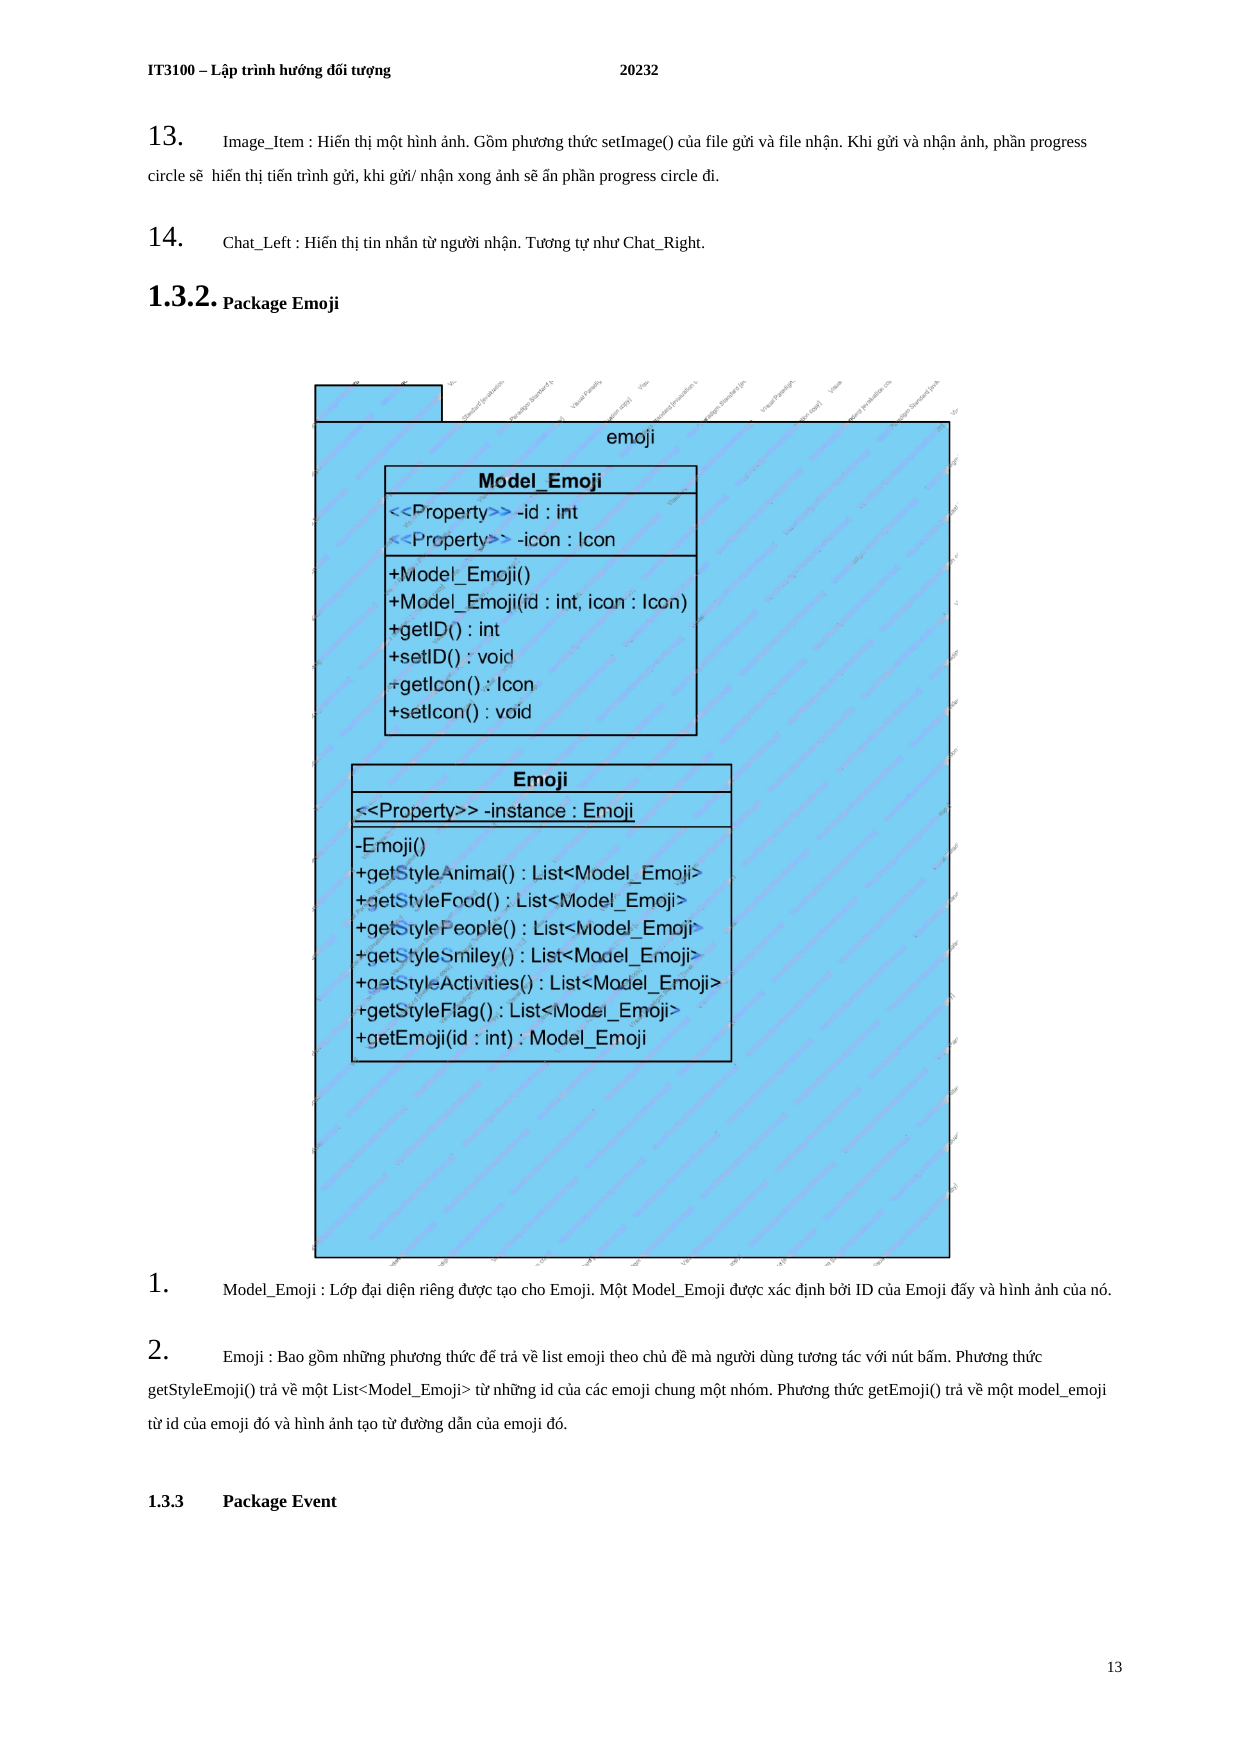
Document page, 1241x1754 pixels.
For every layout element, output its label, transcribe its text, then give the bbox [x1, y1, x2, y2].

list Chat_Left : Hiển thị tin nhắn từ người nhận. Tương tự như Chat_Right. [147, 219, 1122, 252]
text 1.3.3 Package Event [148, 1476, 1122, 1512]
picture [312, 381, 958, 1266]
subtitle Package Emoji [147, 277, 1122, 313]
list Image_Item : Hiển thị một hình ảnh. Gồm phương thức setImage() của file gửi và file nhận. Khi gửi và nhận ảnh, phần progress circle sẽ hiển thị tiến trình gửi, khi gửi/ nhận xong ảnh sẽ ẩn phần progress circle đi. [147, 118, 1122, 185]
list Emoji : Bao gồm những phương thức để trả về list emoji theo chủ đề mà người dùng tương tác với nút bấm. Phương thức getStyleEmoji() trả về một List<Model_Emoji> từ những id của các emoji chung một nhóm. Phương thức getEmoji() trả về một model_emoji từ id của emoji đó và hình ảnh tạo từ đường dẫn của emoji đó. [147, 1332, 1122, 1433]
list Model_Emoji : Lớp đại diện riêng được tạo cho Emoji. Một Model_Emoji được xác định bởi ID của Emoji đấy và hình ảnh của nó. [147, 1265, 1122, 1299]
